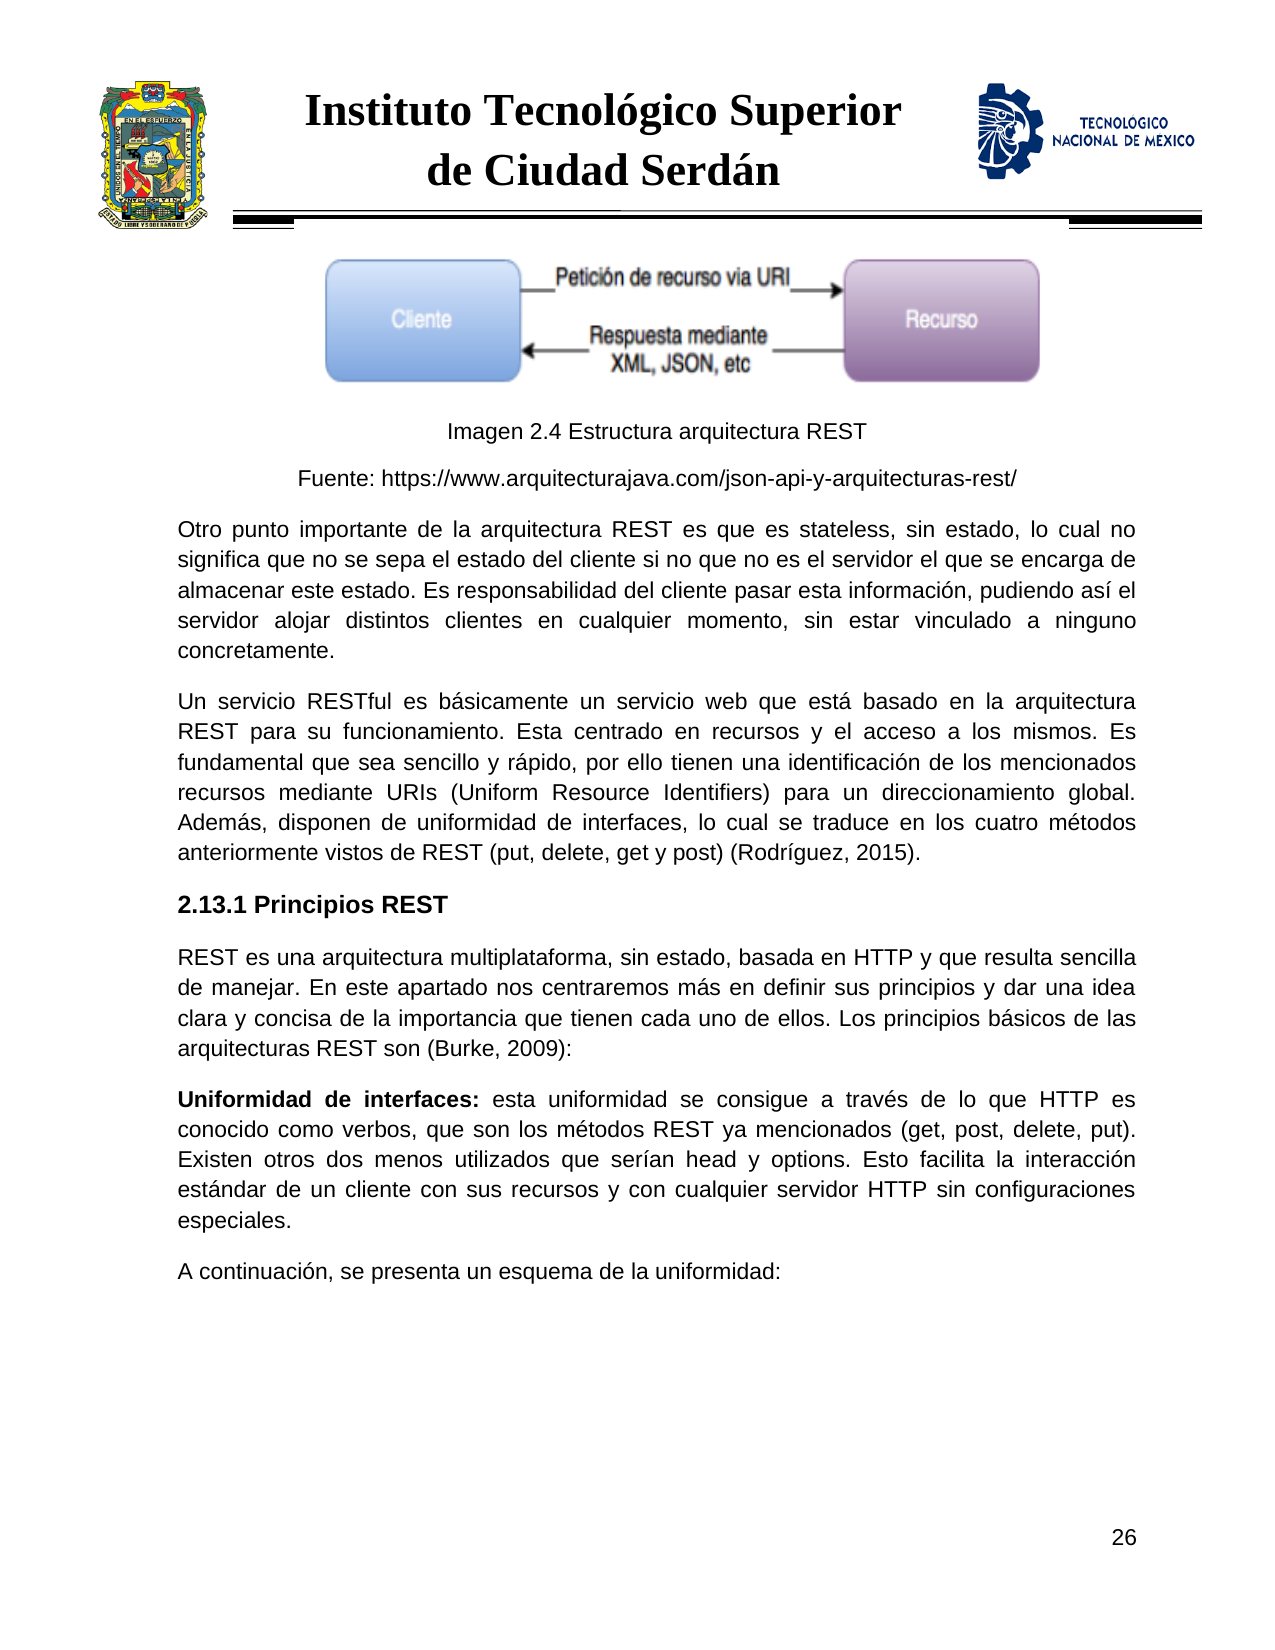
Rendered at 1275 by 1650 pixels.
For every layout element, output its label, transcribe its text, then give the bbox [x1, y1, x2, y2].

text 2.13.1 Principios REST [177, 890, 1137, 919]
text Uniformidad de interfaces: esta uniformidad se consigue a través de lo que HTTP es conocido como verbos, que son los métodos REST ya mencionados (get, post, delete, put). Existen otros dos menos utilizados que serían head y options. Esto facilita la interacción estándar de un cliente con sus recursos y con cualquier servidor HTTP sin configuraciones especiales. [177, 1086, 1137, 1233]
picture [968, 45, 1209, 216]
text Imagen 2.4 Estructura arquitectura REST [177, 418, 1137, 444]
text Fuente: https://www.arquitecturajava.com/json-api-y-arquitecturas-rest/ [177, 465, 1137, 492]
picture [98, 81, 208, 229]
text A continuación, se presenta un esquema de la uniformidad: [177, 1258, 1137, 1284]
picture [294, 219, 1069, 396]
text Otro punto importante de la arquitectura REST es que es stateless, sin estado, lo cual no significa que no se sepa el estado del cliente si no que no es el servidor el que se encarga de almacenar este estado. Es responsabilidad del cliente pasar esta información, pudiendo así el servidor alojar distintos clientes en cualquier momento, sin estar vinculado a ninguno concretamente. [177, 516, 1137, 663]
text Un servicio RESTful es básicamente un servicio web que está basado en la arquitectura REST para su funcionamiento. Esta centrado en recursos y el acceso a los mismos. Es fundamental que sea sencillo y rápido, por ello tienen una identificación de los mencionados recursos mediante URIs (Uniform Resource Identifiers) para un direccionamiento global. Además, disponen de uniformidad de interfaces, lo cual se traduce en los cuatro métodos anteriormente vistos de REST (put, delete, get y post) (Rodríguez, 2015). [177, 688, 1137, 866]
text REST es una arquitectura multiplataforma, sin estado, basada en HTTP y que resulta sencilla de manejar. En este apartado nos centraremos más en definir sus principios y dar una idea clara y concisa de la importancia que tienen cada uno de ellos. Los principios básicos de las arquitecturas REST son (Burke, 2009): [177, 944, 1137, 1061]
